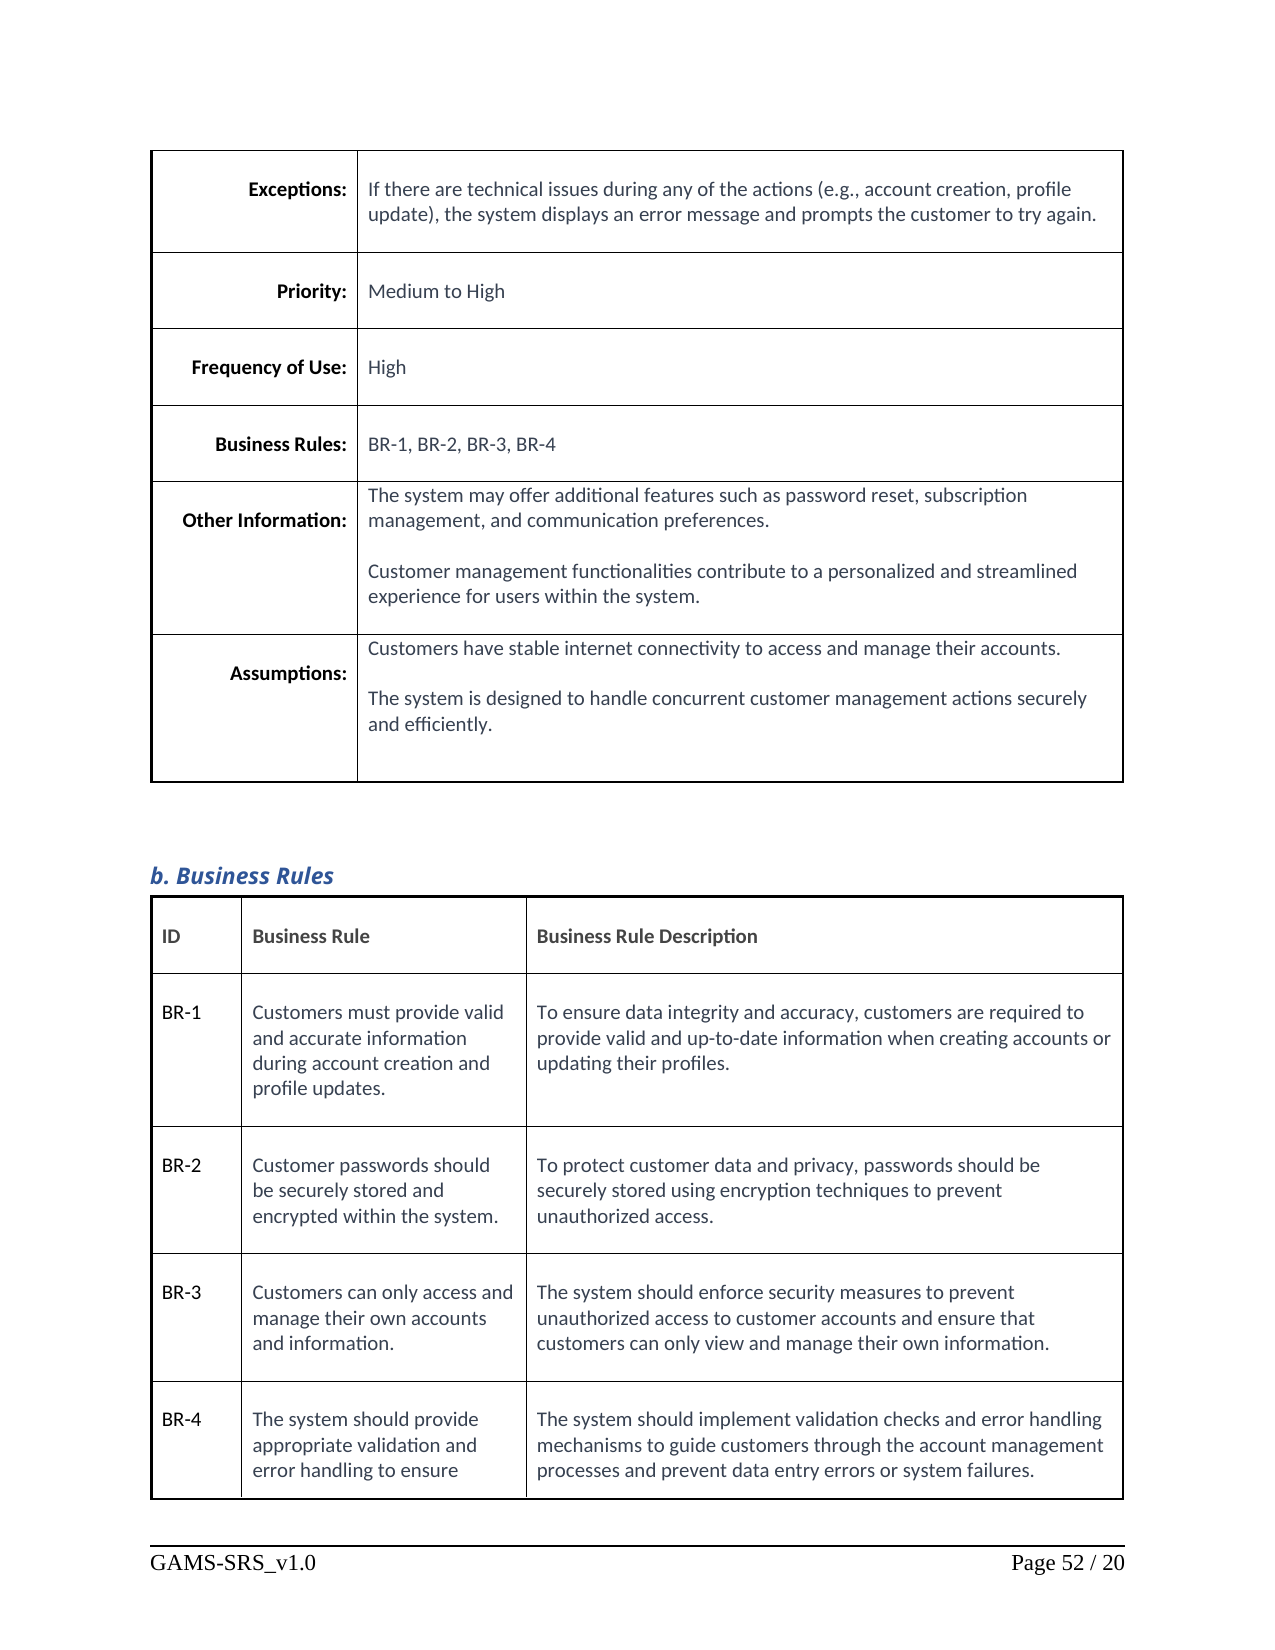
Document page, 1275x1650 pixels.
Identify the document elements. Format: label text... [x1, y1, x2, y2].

table_cell The system may offer additional features such as password reset, subscription management, and communication preferences. Customer management functionalities contribute to a personalized and streamlined experience for users within the system. [358, 482, 1122, 634]
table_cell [527, 1382, 1122, 1497]
table_cell Assumptions: [153, 635, 357, 781]
table_cell The system should enforce security measures to prevent unauthorized access to customer accounts and ensure that customers can only view and manage their own information. [527, 1254, 1122, 1381]
table_cell Customers must provide valid and accurate information during account creation and profile updates. [242, 974, 526, 1126]
subtitle b. Business Rules [150, 860, 1125, 891]
table_cell Customers can only access and manage their own accounts and information. [242, 1254, 526, 1381]
table_cell Exceptions: [153, 151, 357, 252]
table_cell Priority: [153, 253, 357, 328]
table_header Business Rule Description [527, 898, 1122, 973]
table_cell BR-3 [153, 1254, 241, 1381]
table_cell Medium to High [358, 253, 1122, 328]
table_cell Customer passwords should be securely stored and encrypted within the system. [242, 1127, 526, 1253]
table_header ID [153, 898, 241, 973]
table_cell BR-2 [153, 1127, 241, 1253]
table_cell High [358, 329, 1122, 405]
table_cell To protect customer data and privacy, passwords should be securely stored using encryption techniques to prevent unauthorized access. [527, 1127, 1122, 1253]
table_cell BR-4 [153, 1382, 241, 1497]
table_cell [242, 1382, 526, 1497]
table_cell Business Rules: [153, 406, 357, 481]
table_cell BR-1, BR-2, BR-3, BR-4 [358, 406, 1122, 481]
table_cell Customers have stable internet connectivity to access and manage their accounts. The system is designed to handle concurrent customer management actions securely and efficiently. [358, 635, 1122, 781]
table_cell If there are technical issues during any of the actions (e.g., account creation, profile update), the system displays an error message and prompts the customer to try again. [358, 151, 1122, 252]
table_cell Other Information: [153, 482, 357, 634]
table_cell Frequency of Use: [153, 329, 357, 405]
table_cell BR-1 [153, 974, 241, 1126]
table_header Business Rule [242, 898, 526, 973]
table_cell To ensure data integrity and accuracy, customers are required to provide valid and up-to-date information when creating accounts or updating their profiles. [527, 974, 1122, 1126]
